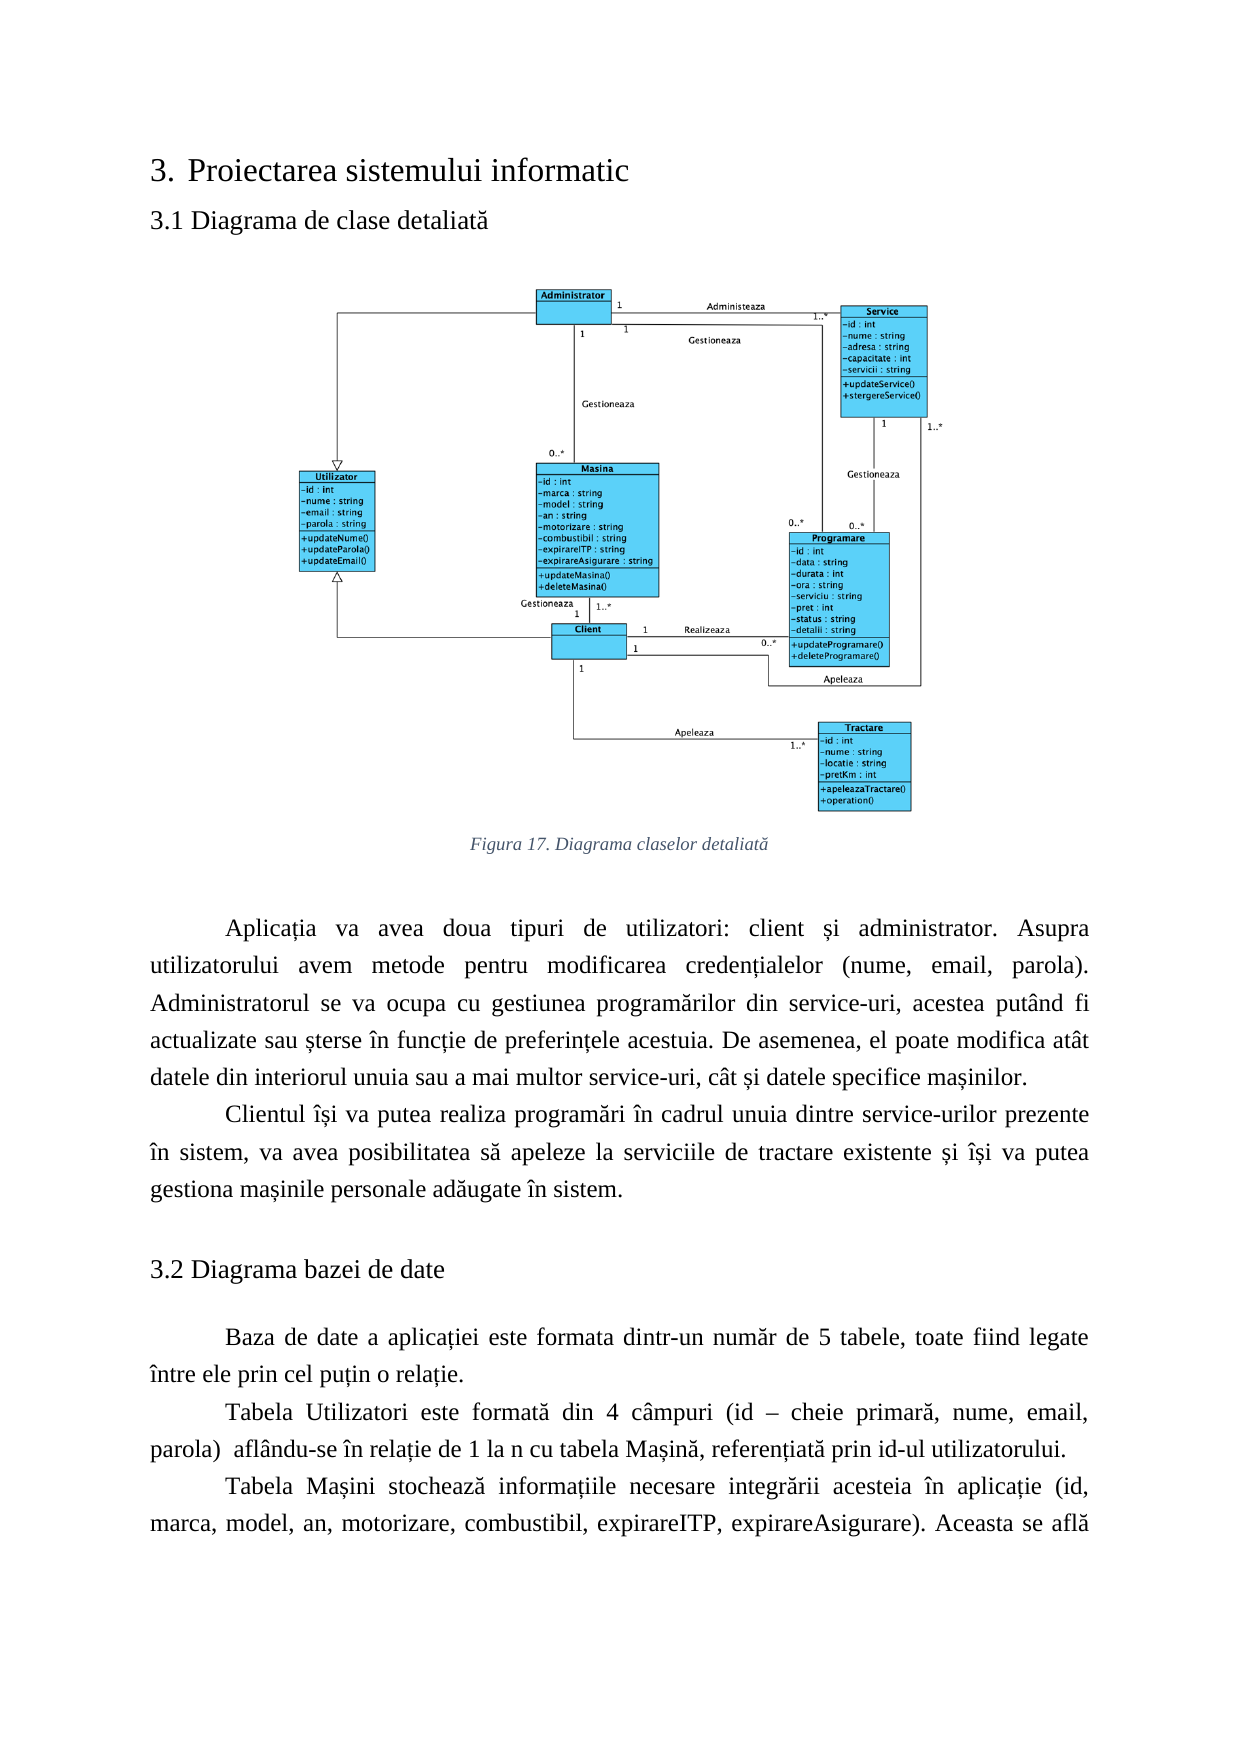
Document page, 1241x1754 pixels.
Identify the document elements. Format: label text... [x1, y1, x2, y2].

text Figura 17. Diagrama claselor detaliată [150, 833, 1090, 855]
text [150, 1471, 1090, 1537]
subtitle 3.2 Diagrama bazei de date [150, 1253, 1090, 1284]
picture [289, 281, 951, 825]
subtitle 3.1 Diagrama de clase detaliată [150, 204, 1090, 235]
text Baza de date a aplicației este formata dintr-un număr de 5 tabele, toate fiind legate între ele prin cel puțin o relație. [150, 1322, 1090, 1388]
text Clientul își va putea realiza programări în cadrul unuia dintre service-urilor prezente în sistem, va avea posibilitatea să apeleze la serviciile de tractare existente și își va putea gestiona mașinile personale adăugate în sistem. [150, 1099, 1090, 1203]
text Aplicația va avea doua tipuri de utilizatori: client și administrator. Asupra utilizatorului avem metode pentru modificarea credențialelor (nume, email, parola). Administratorul se va ocupa cu gestiunea programărilor din service-uri, acestea putând fi actualizate sau șterse în funcție de preferințele acestuia. De asemenea, el poate modifica atât datele din interiorul unuia sau a mai multor service-uri, cât și datele specifice mașinilor. [150, 913, 1090, 1091]
subtitle Proiectarea sistemului informatic [150, 150, 1090, 188]
text Tabela Utilizatori este formată din 4 câmpuri (id – cheie primară, nume, email, parola) aflându-se în relație de 1 la n cu tabela Mașină, referențiată prin id-ul utilizatorului. [150, 1397, 1090, 1463]
